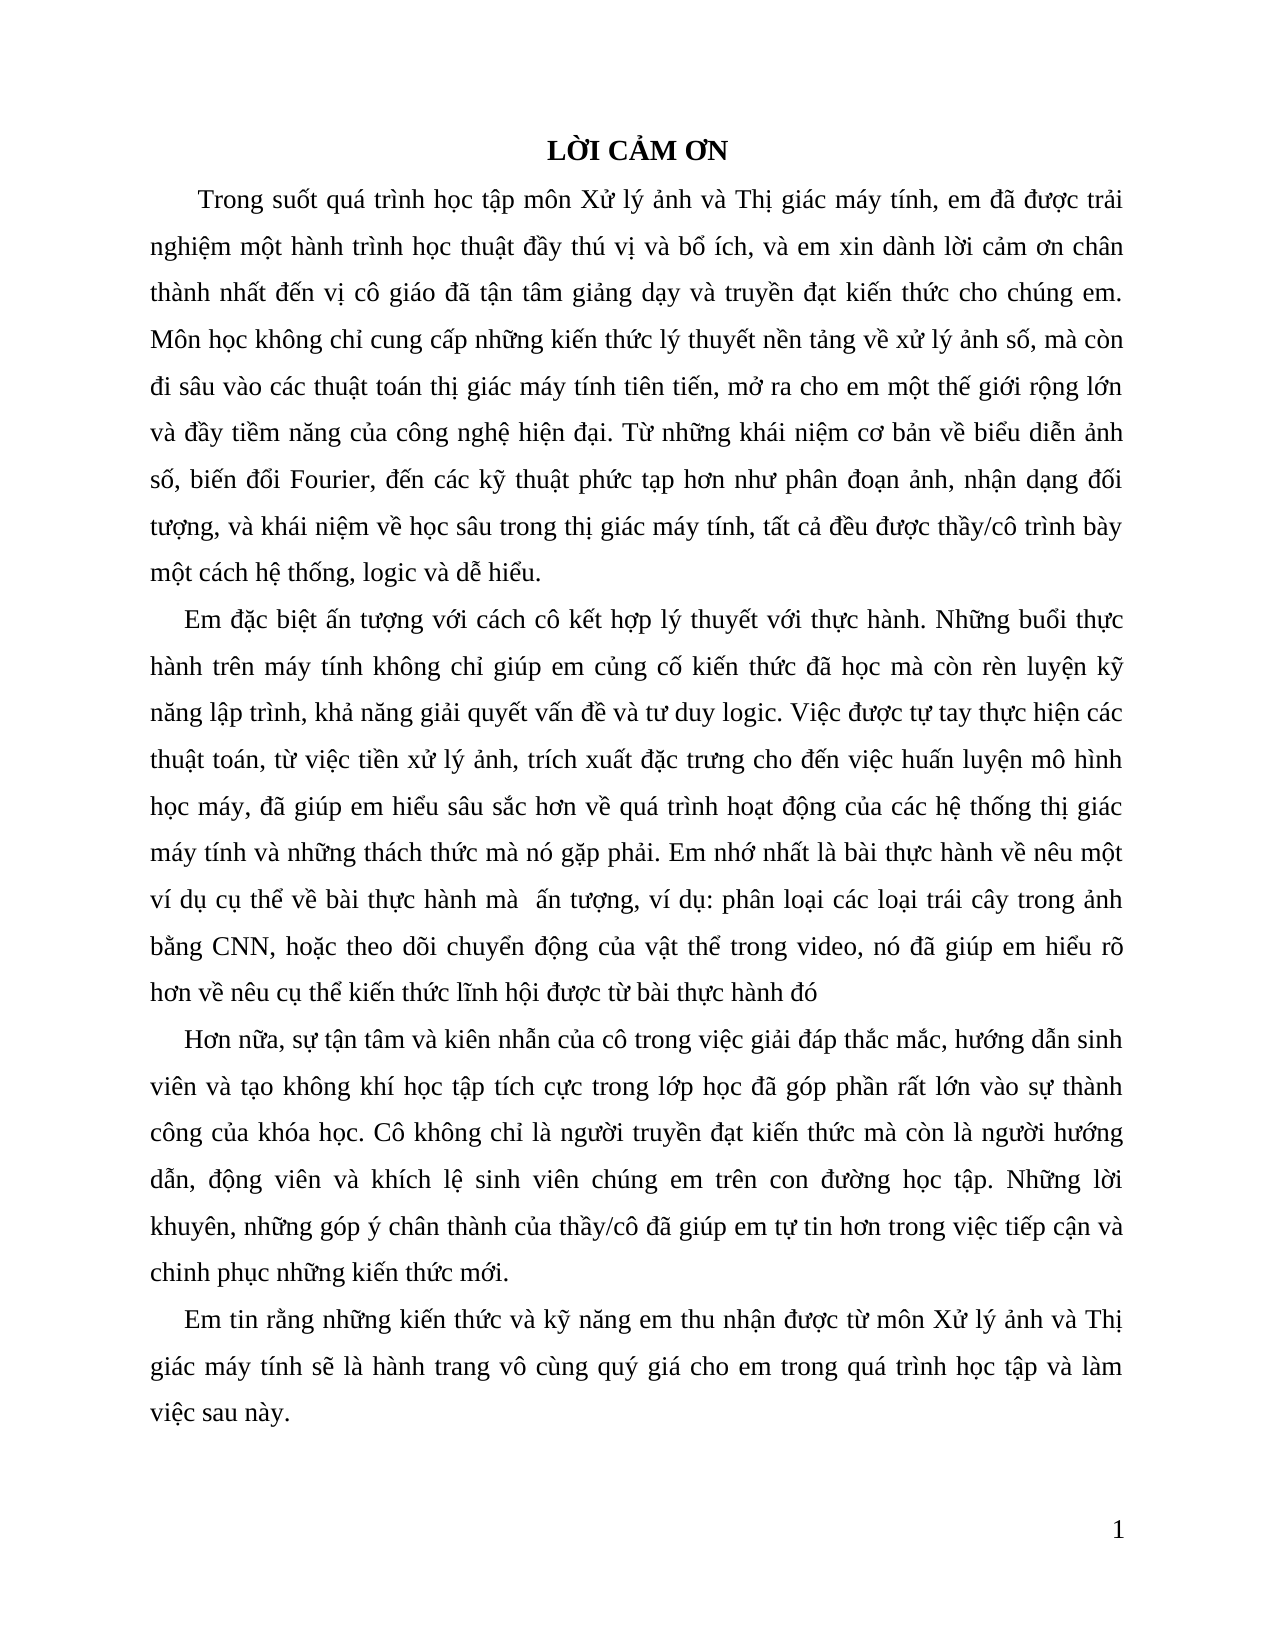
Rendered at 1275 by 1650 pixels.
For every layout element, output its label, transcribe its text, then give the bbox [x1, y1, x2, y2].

subtitle LỜI CẢM ƠN [150, 133, 1125, 166]
text Em tin rằng những kiến thức và kỹ năng em thu nhận được từ môn Xử lý ảnh và Thị giác máy tính sẽ là hành trang vô cùng quý giá cho em trong quá trình học tập và làm việc sau này. [150, 1303, 1125, 1428]
text Trong suốt quá trình học tập môn Xử lý ảnh và Thị giác máy tính, em đã được trải nghiệm một hành trình học thuật đầy thú vị và bổ ích, và em xin dành lời cảm ơn chân thành nhất đến vị cô giáo đã tận tâm giảng dạy và truyền đạt kiến thức cho chúng em. Môn học không chỉ cung cấp những kiến thức lý thuyết nền tảng về xử lý ảnh số, mà còn đi sâu vào các thuật toán thị giác máy tính tiên tiến, mở ra cho em một thế giới rộng lớn và đầy tiềm năng của công nghệ hiện đại. Từ những khái niệm cơ bản về biểu diễn ảnh số, biến đổi Fourier, đến các kỹ thuật phức tạp hơn như phân đoạn ảnh, nhận dạng đối tượng, và khái niệm về học sâu trong thị giác máy tính, tất cả đều được thầy/cô trình bày một cách hệ thống, logic và dễ hiểu. [150, 183, 1125, 588]
text Hơn nữa, sự tận tâm và kiên nhẫn của cô trong việc giải đáp thắc mắc, hướng dẫn sinh viên và tạo không khí học tập tích cực trong lớp học đã góp phần rất lớn vào sự thành công của khóa học. Cô không chỉ là người truyền đạt kiến thức mà còn là người hướng dẫn, động viên và khích lệ sinh viên chúng em trên con đường học tập. Những lời khuyên, những góp ý chân thành của thầy/cô đã giúp em tự tin hơn trong việc tiếp cận và chinh phục những kiến thức mới. [150, 1023, 1125, 1288]
text Em đặc biệt ấn tượng với cách cô kết hợp lý thuyết với thực hành. Những buổi thực hành trên máy tính không chỉ giúp em củng cố kiến thức đã học mà còn rèn luyện kỹ năng lập trình, khả năng giải quyết vấn đề và tư duy logic. Việc được tự tay thực hiện các thuật toán, từ việc tiền xử lý ảnh, trích xuất đặc trưng cho đến việc huấn luyện mô hình học máy, đã giúp em hiểu sâu sắc hơn về quá trình hoạt động của các hệ thống thị giác máy tính và những thách thức mà nó gặp phải. Em nhớ nhất là bài thực hành về nêu một ví dụ cụ thể về bài thực hành mà ấn tượng, ví dụ: phân loại các loại trái cây trong ảnh bằng CNN, hoặc theo dõi chuyển động của vật thể trong video, nó đã giúp em hiểu rõ hơn về nêu cụ thể kiến thức lĩnh hội được từ bài thực hành đó [150, 603, 1125, 1008]
